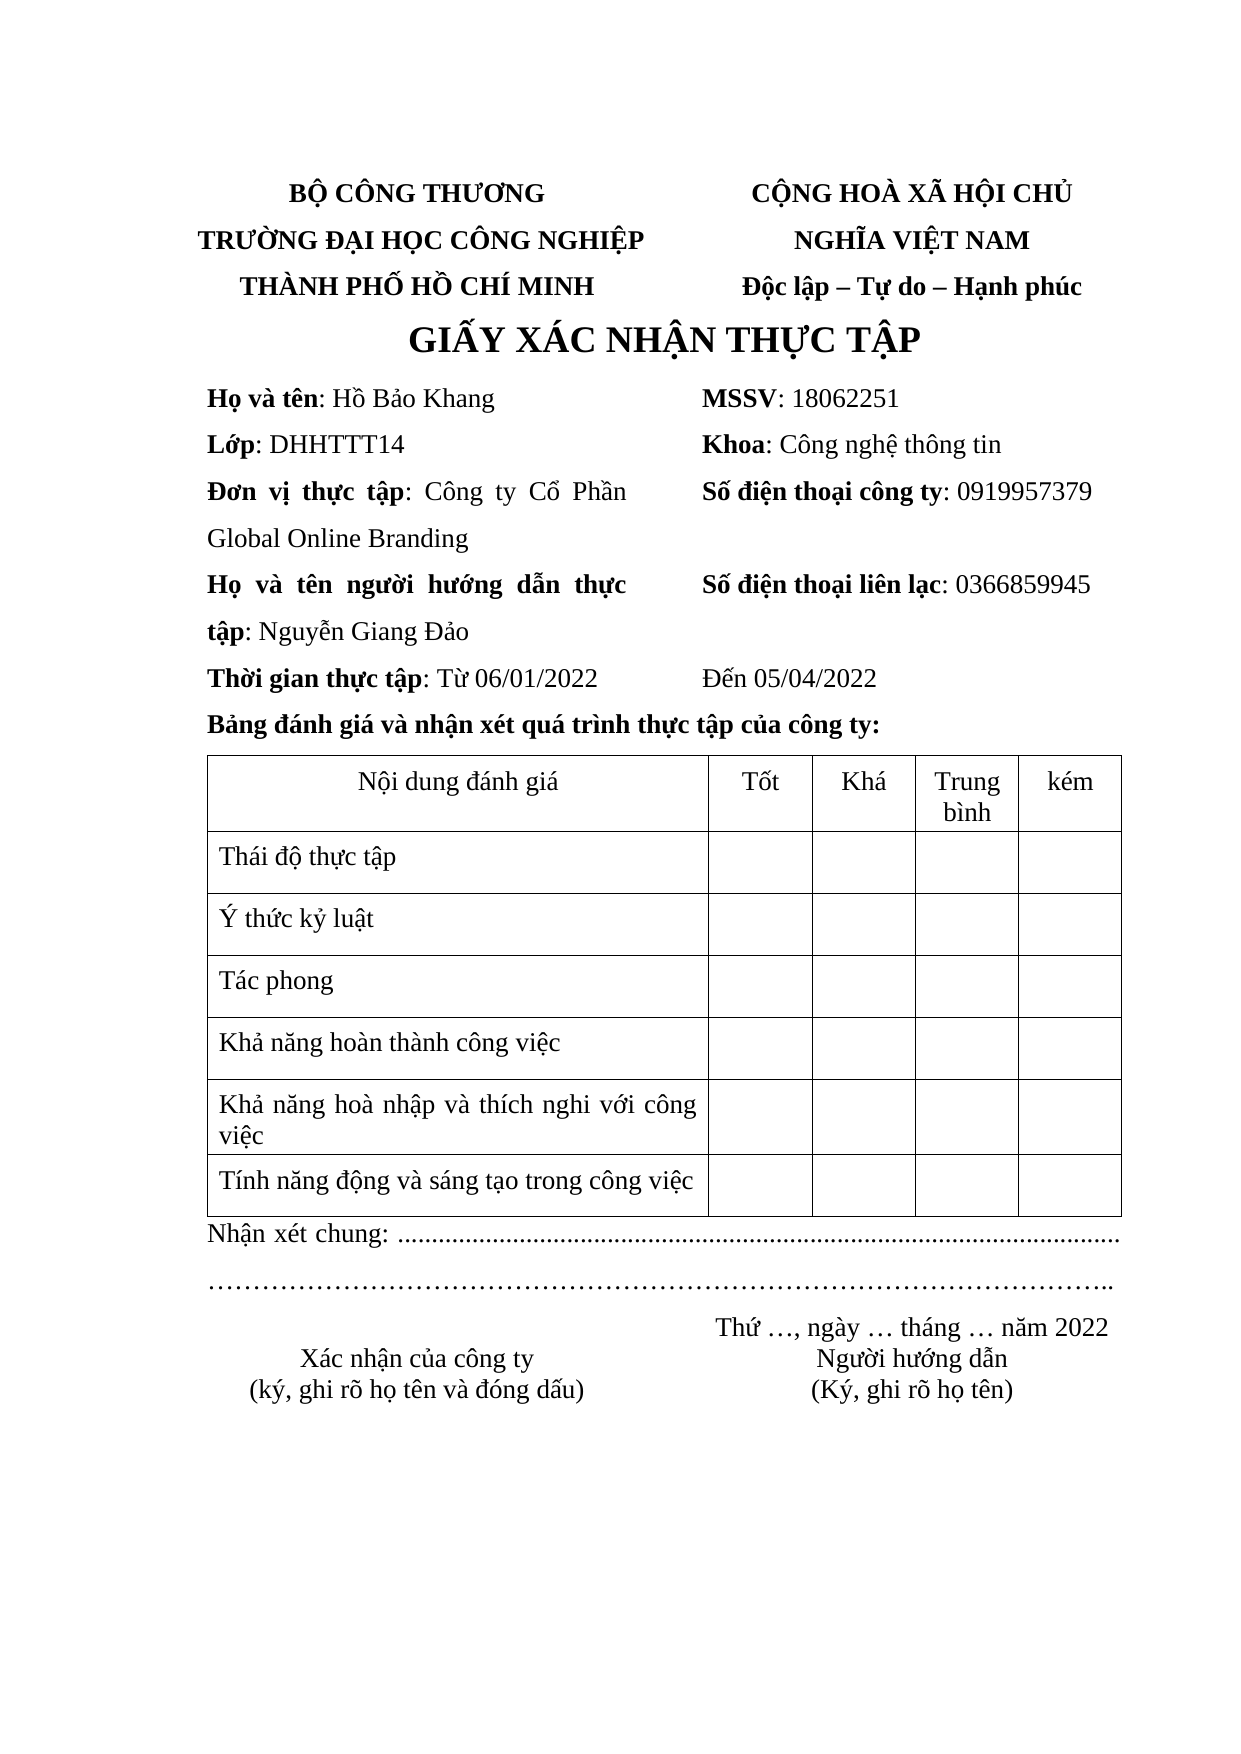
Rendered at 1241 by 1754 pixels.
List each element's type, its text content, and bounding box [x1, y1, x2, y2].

text CỘNG HOÀ XÃ HỘI CHỦ NGHĨA VIỆT NAM [702, 177, 1122, 255]
table_cell [813, 832, 915, 893]
text Khoa: Công nghệ thông tin [702, 428, 1122, 460]
table_cell [916, 894, 1018, 955]
table_cell [1019, 1080, 1121, 1154]
text (ký, ghi rõ họ tên và đóng dấu) [207, 1373, 627, 1404]
table_cell [813, 1155, 915, 1216]
text Thời gian thực tập: Từ 06/01/2022 [207, 662, 627, 693]
text MSSV: 18062251 [702, 382, 1122, 413]
text Bảng đánh giá và nhận xét quá trình thực tập của công ty: [207, 708, 1122, 740]
text TRƯỜNG ĐẠI HỌC CÔNG NGHIỆP [162, 224, 664, 255]
table_cell Ý thức kỷ luật [208, 894, 708, 955]
text THÀNH PHỐ HỒ CHÍ MINH [207, 271, 627, 302]
table_cell Khả năng hoà nhập và thích nghi với công việc [208, 1080, 708, 1154]
table_header Tốt [709, 756, 812, 831]
table_cell [916, 1155, 1018, 1216]
table_cell Khả năng hoàn thành công việc [208, 1018, 708, 1078]
table_cell [1019, 894, 1121, 955]
table_header Trung bình [916, 756, 1018, 831]
table_cell [1019, 1155, 1121, 1216]
table_cell [916, 1080, 1018, 1154]
table_header kém [1019, 756, 1121, 831]
table_cell [709, 956, 812, 1017]
table_cell [1019, 956, 1121, 1017]
text Họ và tên: Hồ Bảo Khang [207, 382, 627, 413]
text Số điện thoại liên lạc: 0366859945 [702, 568, 1122, 600]
text (Ký, ghi rõ họ tên) [702, 1373, 1122, 1404]
table_cell [709, 832, 812, 893]
text BỘ CÔNG THƯƠNG [207, 177, 627, 208]
text Thứ …, ngày … tháng … năm 2022 [702, 1311, 1122, 1342]
table_cell Tính năng động và sáng tạo trong công việc [208, 1155, 708, 1216]
table_cell [709, 1155, 812, 1216]
table_cell [1019, 1018, 1121, 1078]
table_cell Tác phong [208, 956, 708, 1017]
table_cell [709, 1018, 812, 1078]
text Họ và tên người hướng dẫn thực tập: Nguyễn Giang Đảo [207, 568, 627, 646]
table_cell [916, 956, 1018, 1017]
text Số điện thoại công ty: 0919957379 [702, 475, 1122, 506]
table_cell [916, 1018, 1018, 1078]
text GIẤY XÁC NHẬN THỰC TẬP [207, 317, 1122, 360]
table_cell [813, 894, 915, 955]
table_cell [1019, 832, 1121, 893]
text Nhận xét chung: ........................................................................................................... ……………………………………………………………………………………….. [207, 1217, 1122, 1295]
text Xác nhận của công ty [207, 1342, 627, 1373]
table_cell [709, 1080, 812, 1154]
table_cell [813, 956, 915, 1017]
table_cell Thái độ thực tập [208, 832, 708, 893]
table_cell [813, 1080, 915, 1154]
text Lớp: DHHTTT14 [207, 428, 627, 460]
table_header Nội dung đánh giá [208, 756, 708, 831]
table_cell [813, 1018, 915, 1078]
table_cell [709, 894, 812, 955]
table_header Khá [813, 756, 915, 831]
table_cell [916, 832, 1018, 893]
text Người hướng dẫn [702, 1342, 1122, 1373]
text Độc lập – Tự do – Hạnh phúc [702, 271, 1122, 302]
text Đơn vị thực tập: Công ty Cổ Phần Global Online Branding [207, 475, 627, 553]
text Đến 05/04/2022 [702, 662, 1122, 693]
